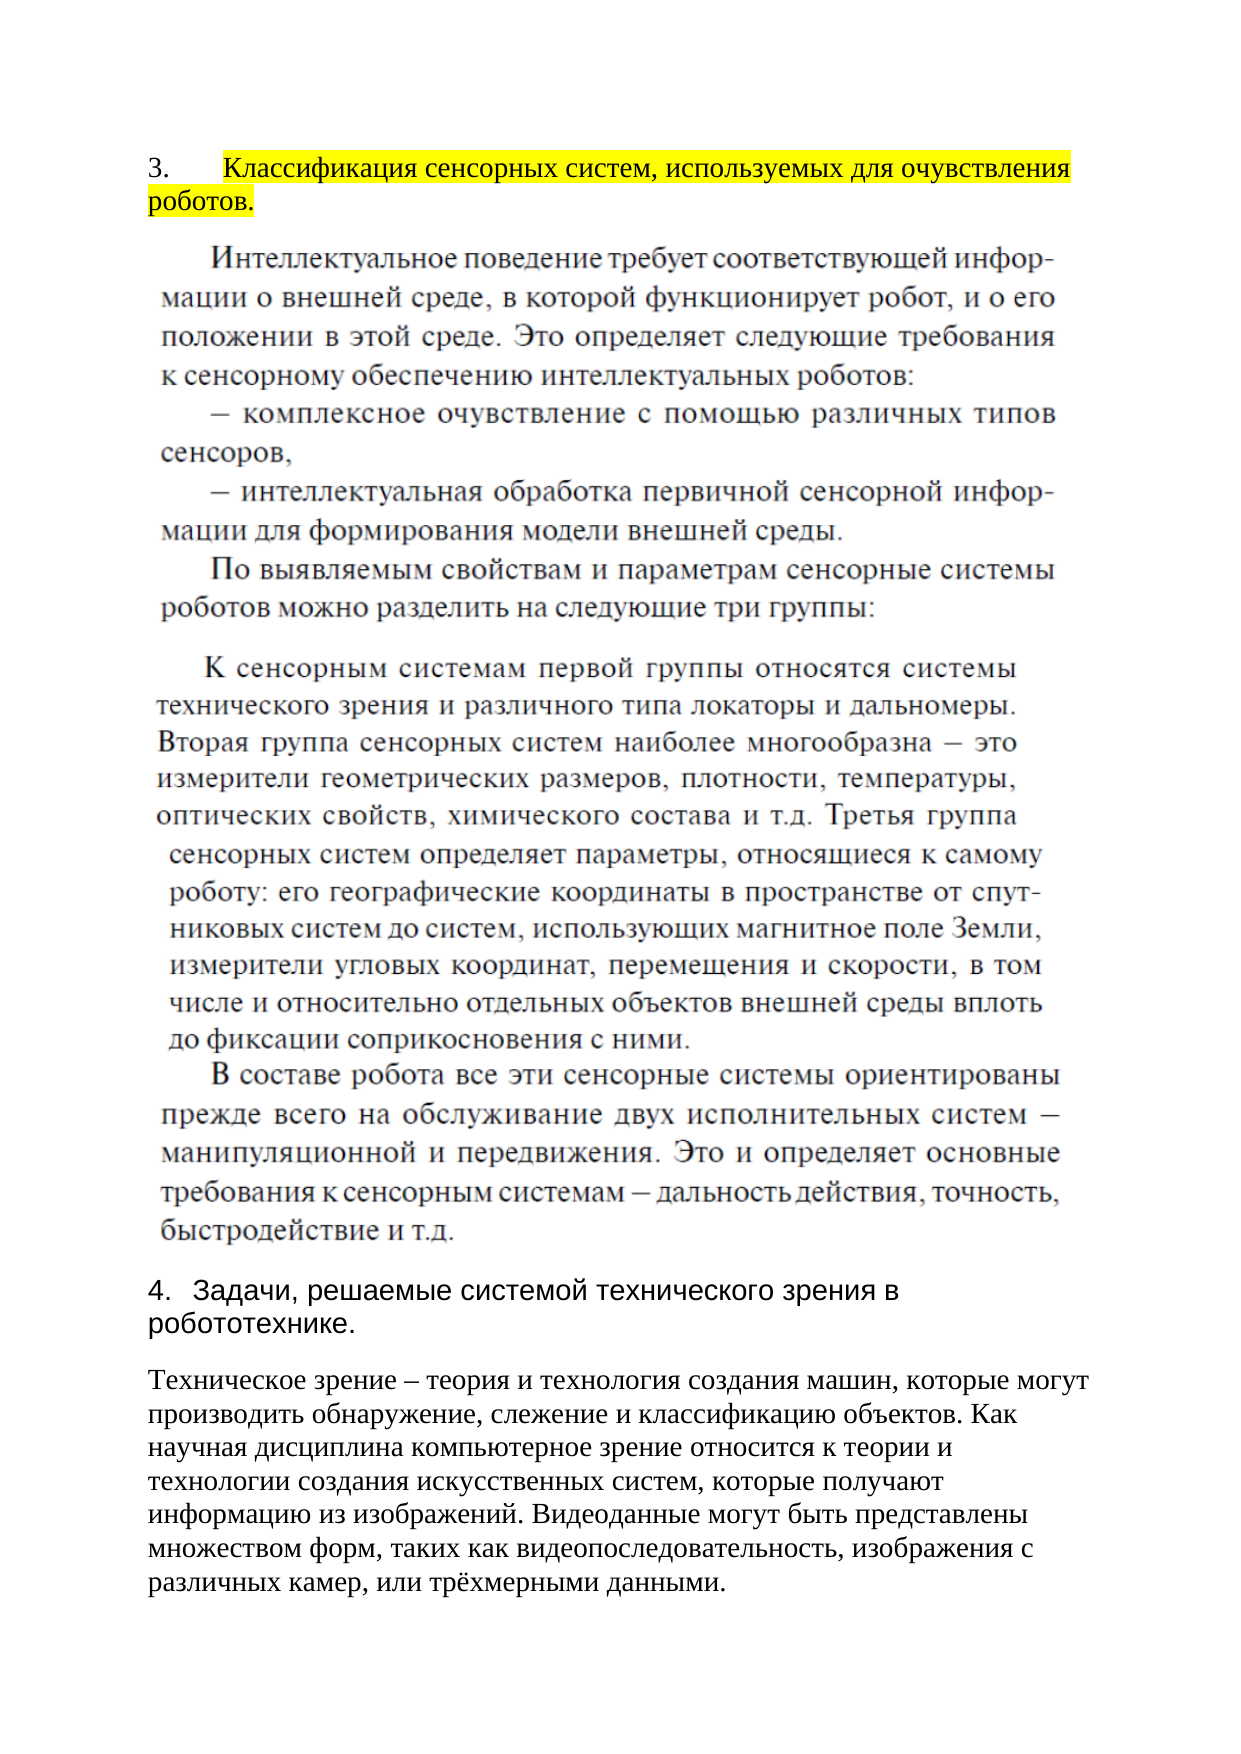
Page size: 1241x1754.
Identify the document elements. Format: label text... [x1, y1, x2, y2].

text 3. Классификация сенсорных систем, используемых для очувствления роботов. [148, 150, 1090, 217]
text Техническое зрение – теория и технология создания машин, которые могут производить обнаружение, слежение и классификацию объектов. Как научная дисциплина компьютерное зрение относится к теории и технологии создания искусственных систем, которые получают информацию из изображений. Видеоданные могут быть представлены множеством форм, таких как видеопоследовательность, изображения с различных камер, или трёхмерными данными. [148, 1362, 1090, 1597]
picture [147, 647, 1076, 1250]
subtitle 4. Задачи, решаемые системой технического зрения в робототехнике. [148, 1272, 1090, 1339]
picture [147, 240, 1066, 625]
